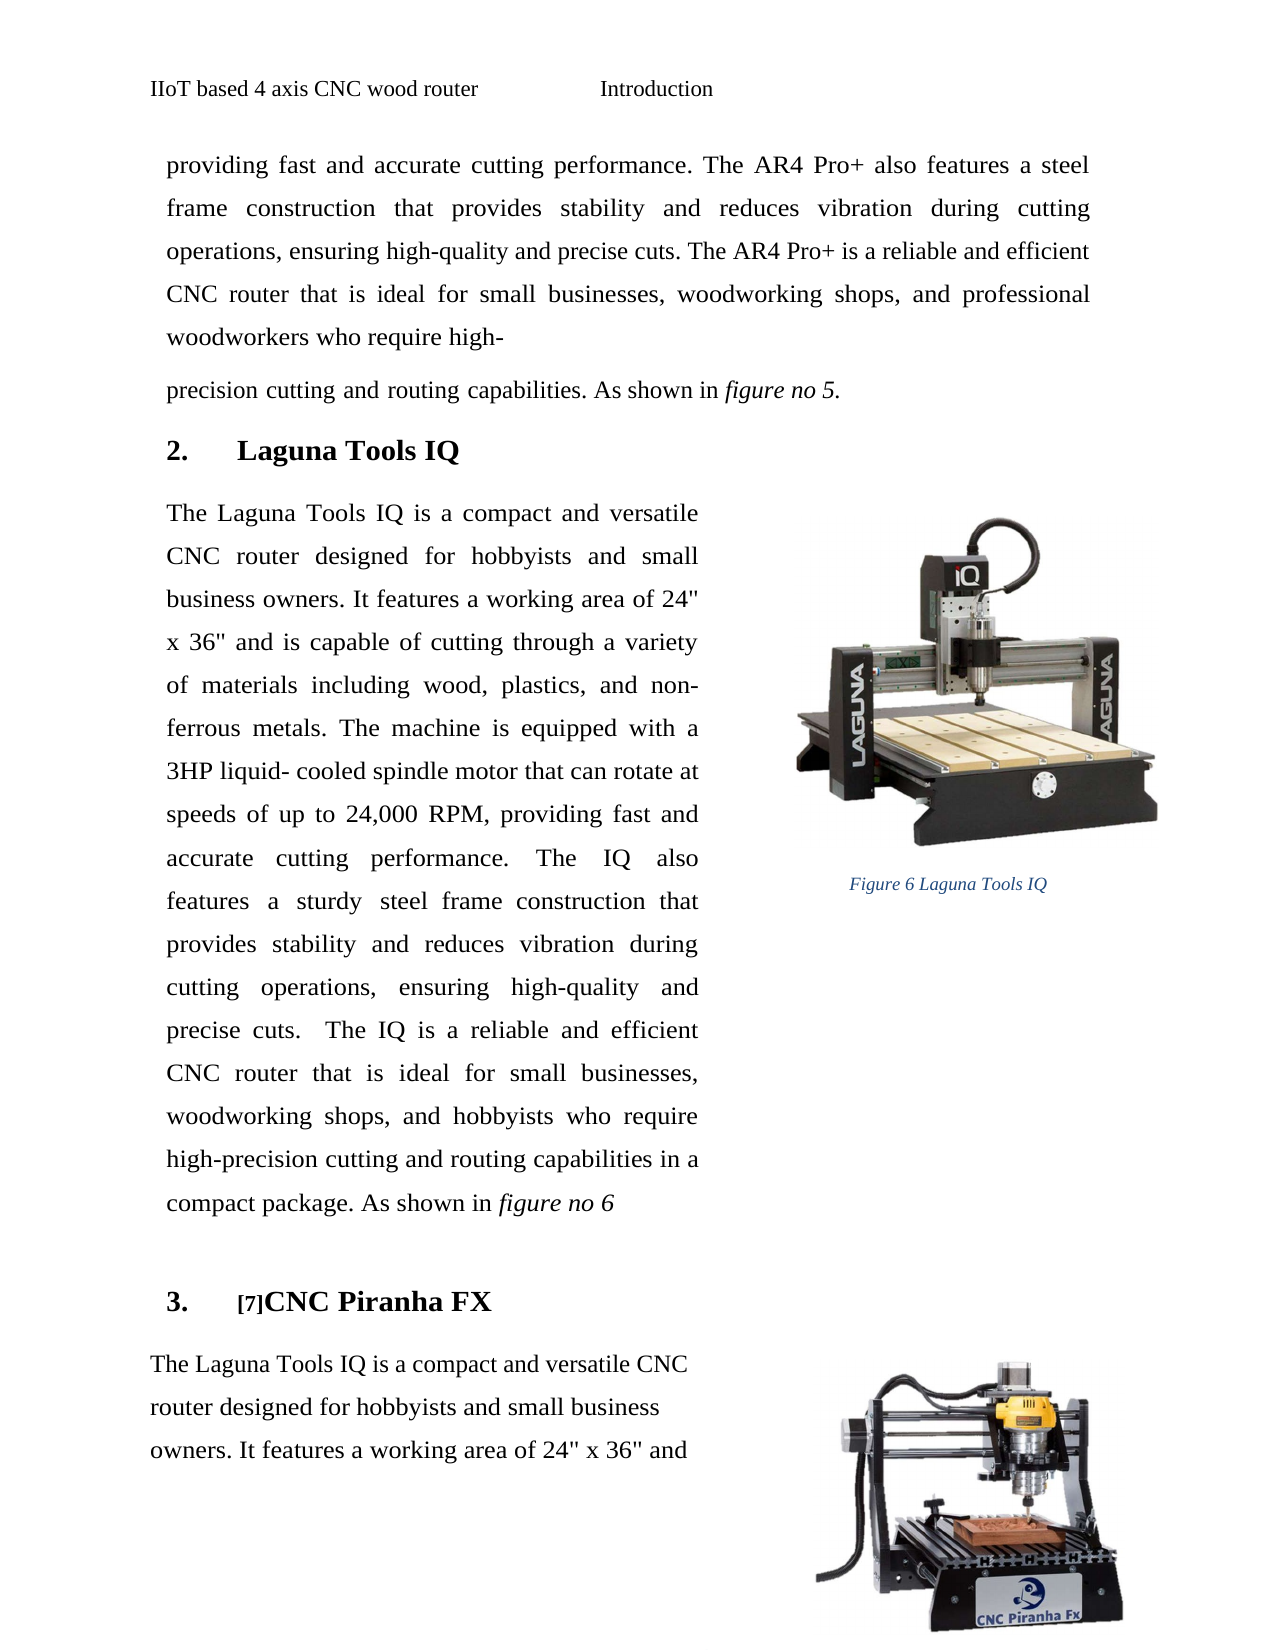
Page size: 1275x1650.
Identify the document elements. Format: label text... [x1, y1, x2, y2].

text The Laguna Tools IQ is a compact and versatile CNC router designed for hobbyists and small business owners. It features a working area of 24" x 36" and is capable of cutting through a variety of materials including wood, plastics, and non-ferrous metals. The machine is equipped with a 3HP liquid- cooled spindle motor that can rotate at speeds of up to 24,000 RPM, providing fast and accurate cutting performance. The IQ also features a sturdy steel frame construction that provides stability and reduces vibration during cutting operations, ensuring high-quality and precise cuts. The IQ is a reliable and efficient CNC router that is ideal for small businesses, woodworking shops, and hobbyists who require high-precision cutting and routing capabilities in a compact package. As shown in figure no 6 [166, 498, 699, 1216]
subtitle CNC Piranha FX [166, 1284, 1125, 1318]
subtitle Laguna Tools IQ [166, 433, 1125, 466]
text providing fast and accurate cutting performance. The AR4 Pro+ also features a steel frame construction that provides stability and reduces vibration during cutting operations, ensuring high-quality and precise cuts. The AR4 Pro+ is a reliable and efficient CNC router that is ideal for small businesses, woodworking shops, and professional woodworkers who require high- [166, 150, 1090, 351]
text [150, 1349, 707, 1464]
picture [812, 1359, 1125, 1635]
text precision cutting and routing capabilities. As shown in figure no 5. [166, 376, 1125, 404]
picture [793, 516, 1160, 848]
